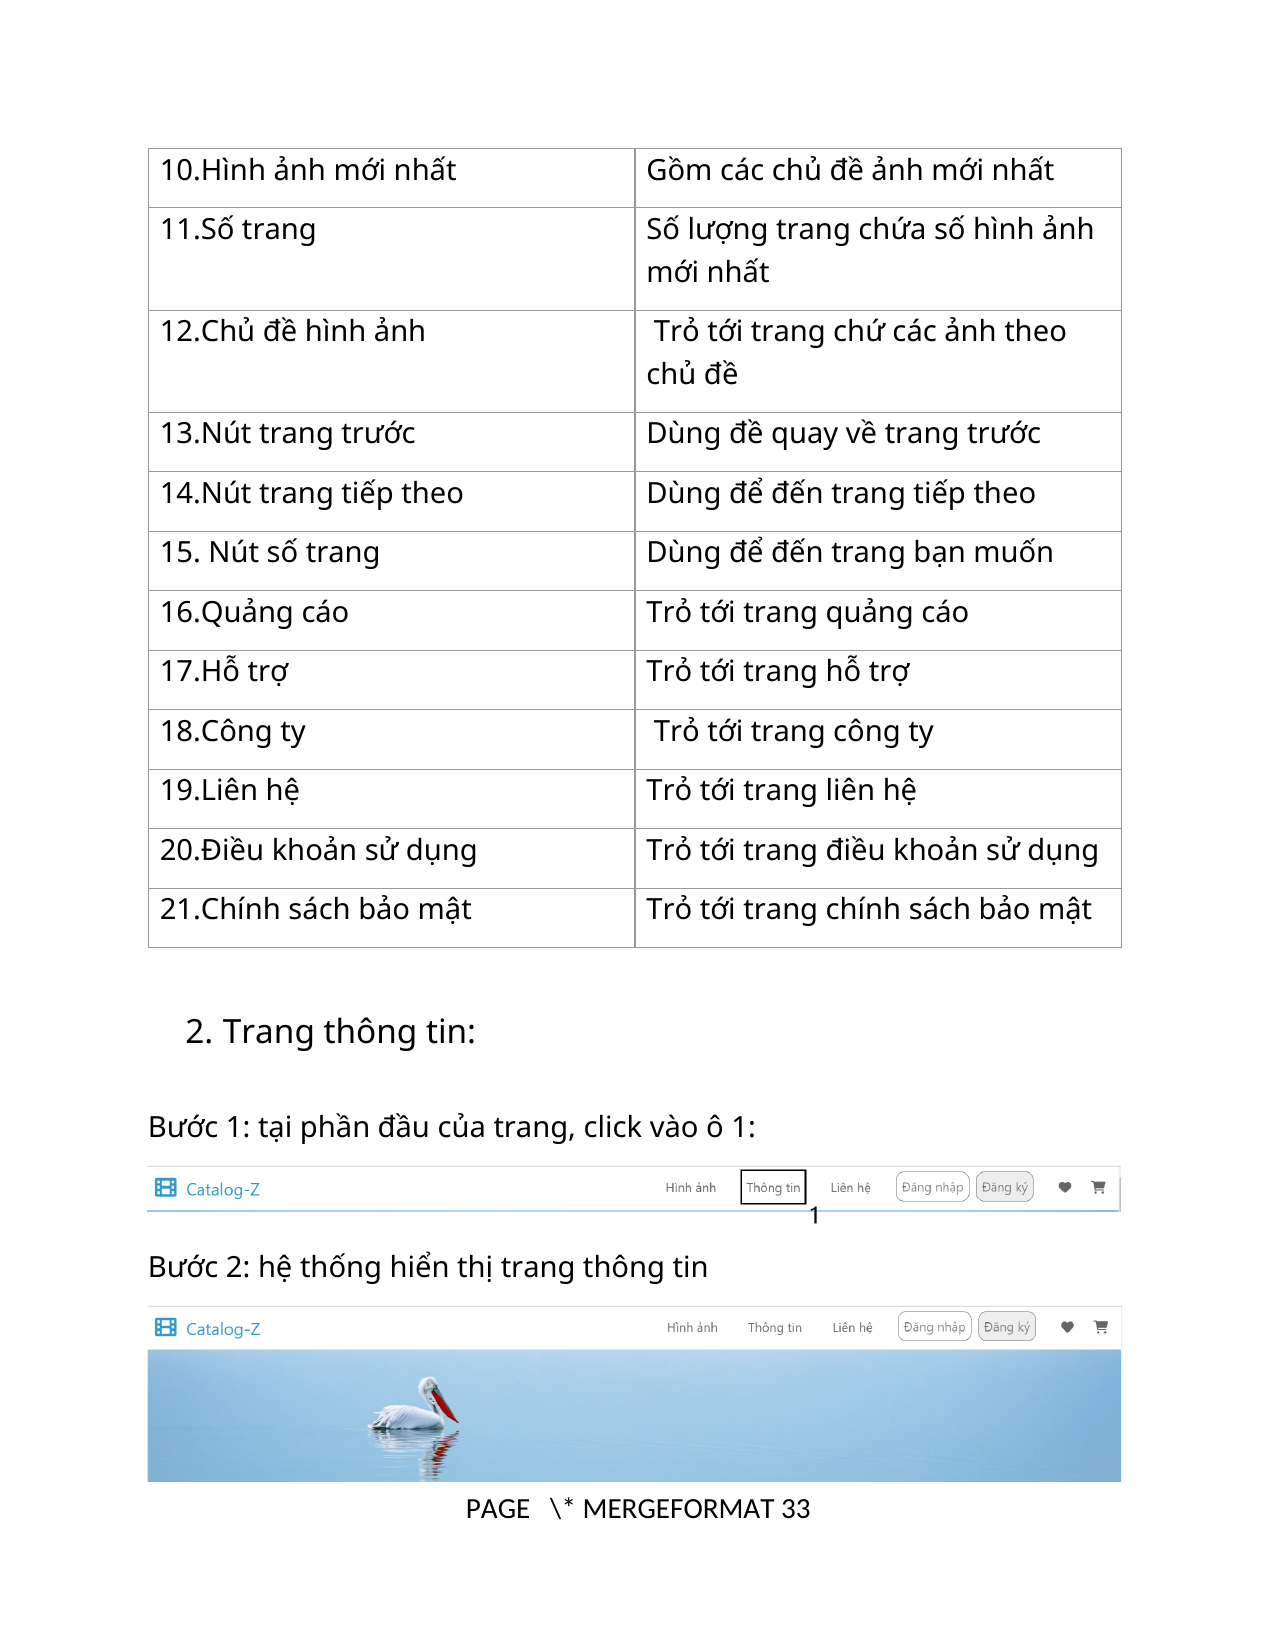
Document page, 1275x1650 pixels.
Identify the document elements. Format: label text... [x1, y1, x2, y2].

table_cell Trỏ tới trang hỗ trợ [636, 651, 1121, 709]
table_cell 15. Nút số trang [149, 532, 634, 590]
table_cell Trỏ tới trang liên hệ [636, 770, 1121, 828]
table_cell Dùng để đến trang tiếp theo [636, 472, 1121, 531]
table_cell Trỏ tới trang chứ các ảnh theo chủ đề [636, 311, 1121, 412]
table_cell 20.Điều khoản sử dụng [149, 829, 634, 888]
table_cell 10.Hình ảnh mới nhất [149, 149, 634, 207]
picture [147, 1165, 1121, 1228]
table_cell Trỏ tới trang chính sách bảo mật [636, 889, 1121, 947]
table_cell 14.Nút trang tiếp theo [149, 472, 634, 531]
table_cell Số lượng trang chứa số hình ảnh mới nhất [636, 208, 1121, 309]
table_cell 21.Chính sách bảo mật [149, 889, 634, 947]
picture [147, 1305, 1123, 1484]
subtitle Trang thông tin: [185, 1008, 1122, 1053]
table_cell Gồm các chủ đề ảnh mới nhất [636, 149, 1121, 207]
text Bước 2: hệ thống hiển thị trang thông tin [148, 1246, 1122, 1286]
table_cell 11.Số trang [149, 208, 634, 309]
table_cell 13.Nút trang trước [149, 413, 634, 471]
table_cell Trỏ tới trang điều khoản sử dụng [636, 829, 1121, 888]
table_cell Trỏ tới trang công ty [636, 710, 1121, 769]
table_cell 19.Liên hệ [149, 770, 634, 828]
table_cell Dùng đề quay về trang trước [636, 413, 1121, 471]
table_cell 18.Công ty [149, 710, 634, 769]
text Bước 1: tại phần đầu của trang, click vào ô 1: [148, 1106, 1122, 1146]
table_cell Trỏ tới trang quảng cáo [636, 591, 1121, 650]
table_cell 12.Chủ đề hình ảnh [149, 311, 634, 412]
table_cell 16.Quảng cáo [149, 591, 634, 650]
table_cell 17.Hỗ trợ [149, 651, 634, 709]
table_cell Dùng để đến trang bạn muốn [636, 532, 1121, 590]
